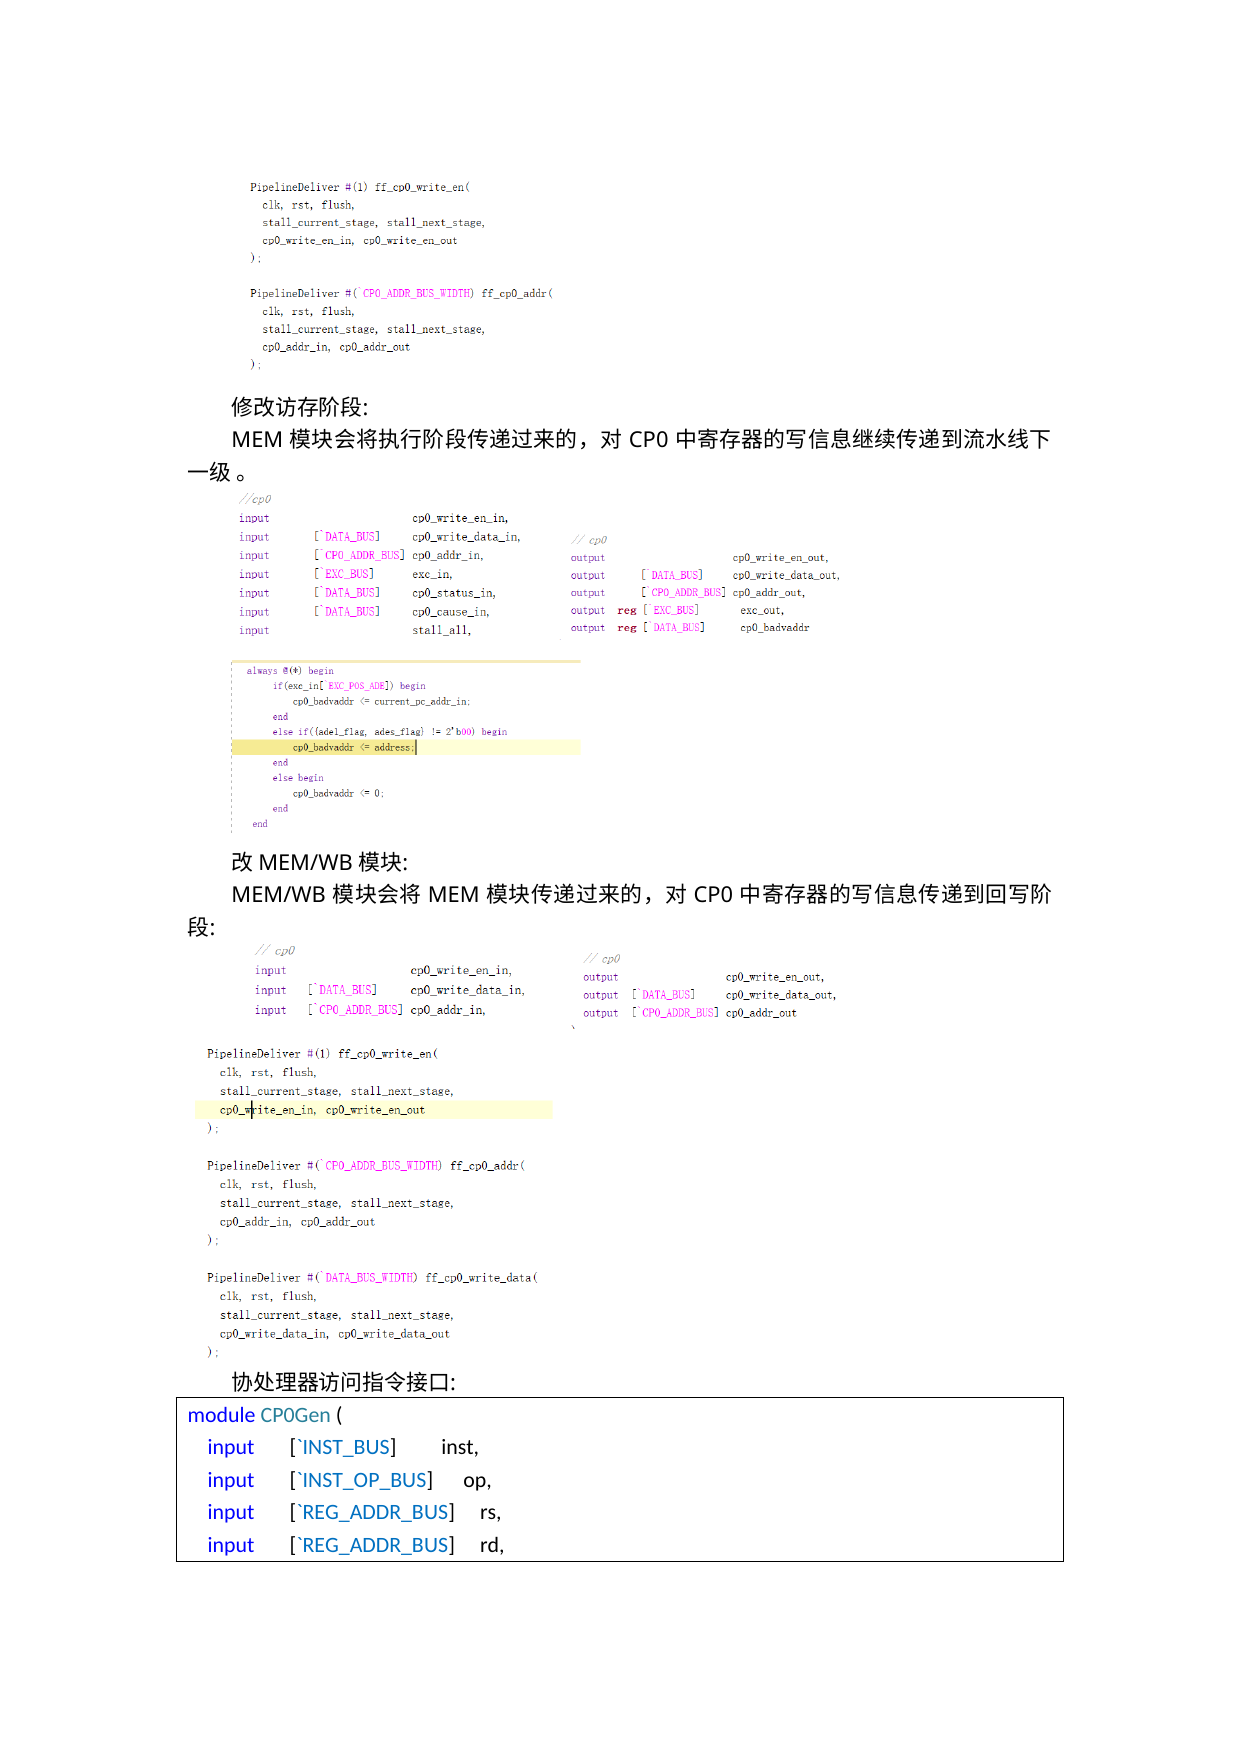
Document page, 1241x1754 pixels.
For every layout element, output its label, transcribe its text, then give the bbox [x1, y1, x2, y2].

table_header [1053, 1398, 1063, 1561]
list 改 MEM/WB 模块: [187, 844, 1053, 877]
picture [231, 487, 864, 640]
list MEM/WB 模块会将 MEM 模块传递过来的，对 CP0 中寄存器的写信息传递到回写阶段: [187, 877, 1053, 942]
picture [231, 660, 581, 834]
list 修改访存阶段: [187, 389, 1053, 422]
list MEM 模块会将执行阶段传递过来的，对 CP0 中寄存器的写信息继续传递到流水线下一级 。 [187, 422, 1053, 487]
list 协处理器访问指令接口: [187, 1364, 1053, 1397]
picture [231, 168, 564, 383]
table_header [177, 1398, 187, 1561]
picture [187, 1040, 553, 1364]
picture [231, 942, 872, 1029]
